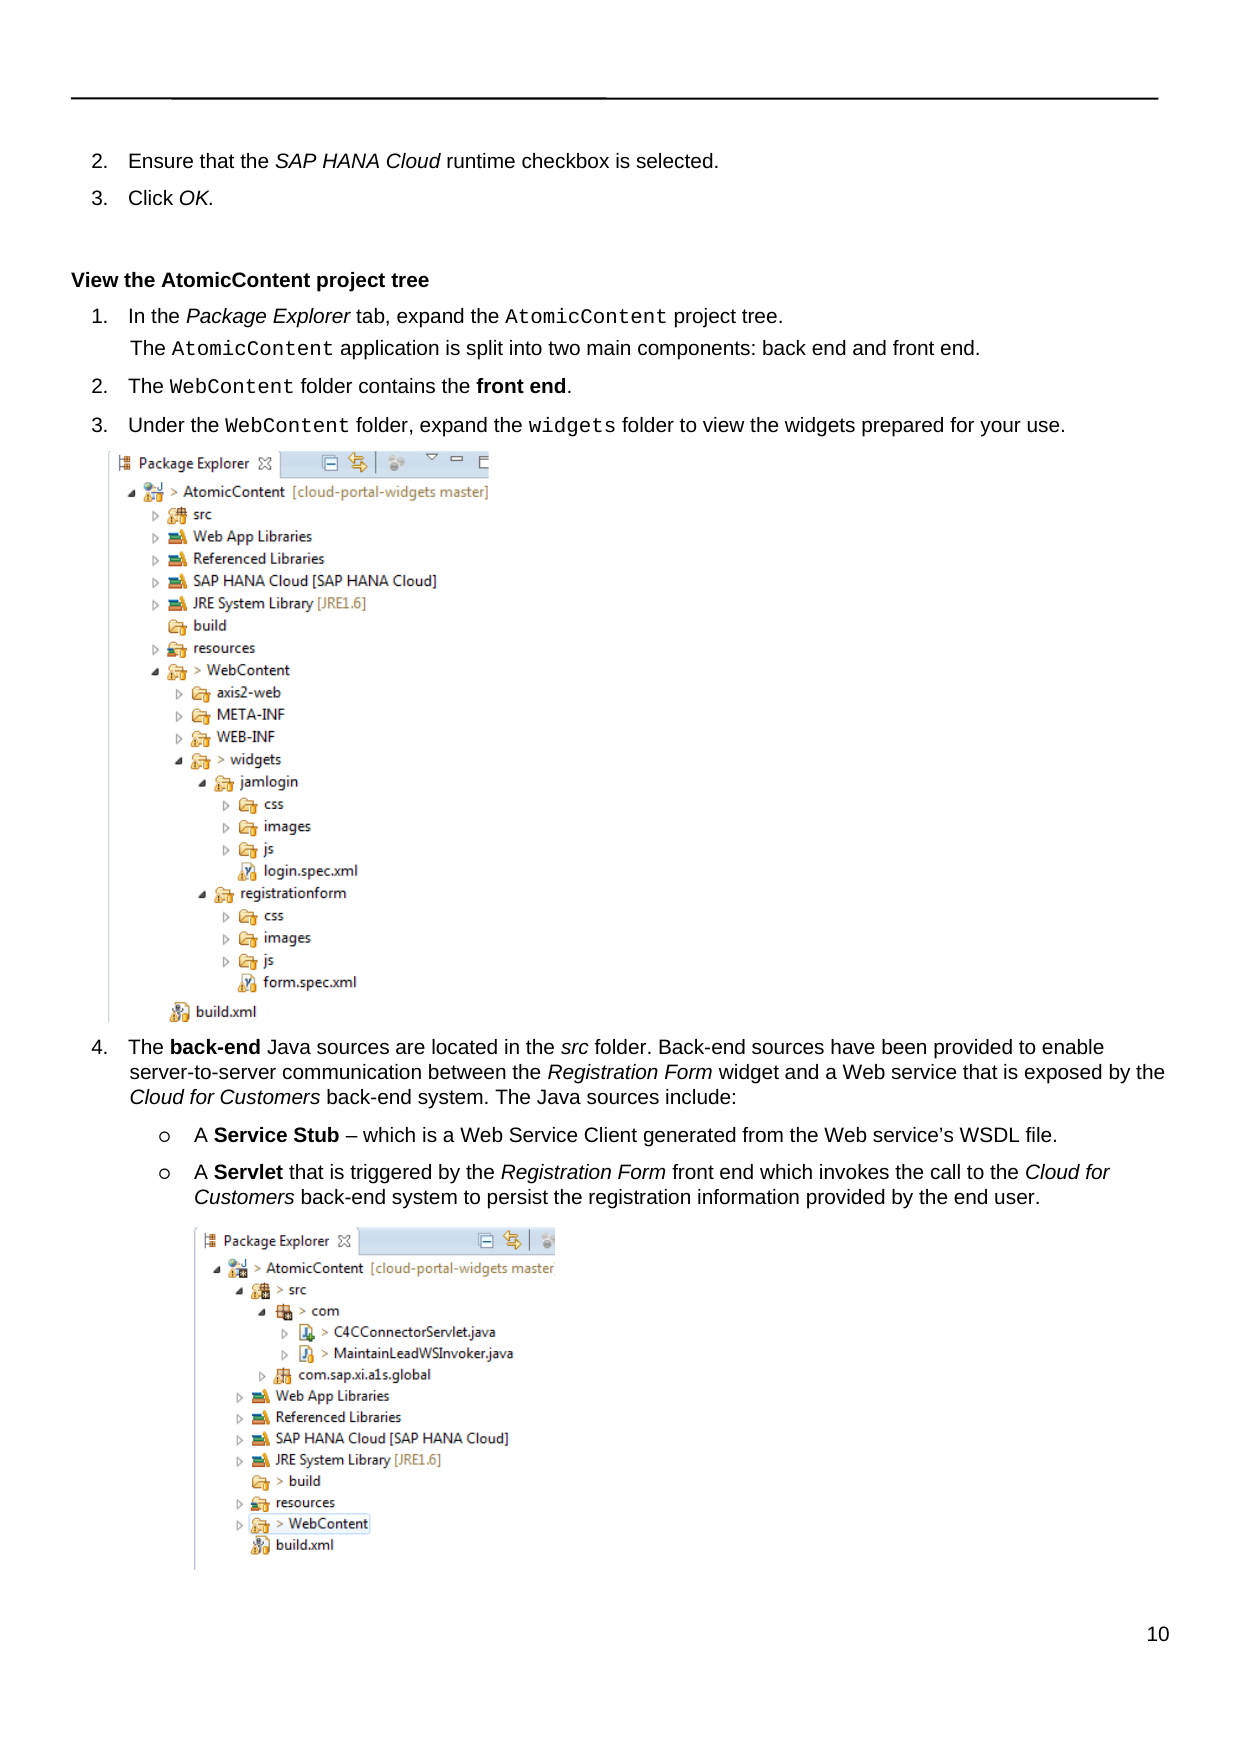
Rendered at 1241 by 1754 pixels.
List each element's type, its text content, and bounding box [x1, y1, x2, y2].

picture [108, 451, 489, 1022]
list A Servlet that is triggered by the Registration Form front end which invokes the call to the Cloud for Customers back-end system to persist the registration information provided by the end user. [158, 1159, 1169, 1209]
list Click OK. [108, 185, 1169, 210]
list Ensure that the SAP HANA Cloud runtime checkbox is selected. [108, 148, 1169, 173]
subtitle View the AtomicContent project tree [71, 266, 1169, 291]
list The back-end Java sources are located in the src folder. Back-end sources have been provided to enable server-to-server communication between the Registration Form widget and a Web service that is exposed by the Cloud for Customers back-end system. The Java sources include: [108, 1034, 1169, 1109]
list The AtomicContent application is split into two main components: back end and front end. [130, 336, 1169, 362]
list In the Package Explorer tab, expand the AtomicContent project tree. [108, 304, 1169, 330]
picture [193, 1227, 555, 1570]
list Under the WebContent folder, expand the widgets folder to view the widgets prepared for your use. [108, 413, 1169, 438]
list A Service Stub – which is a Web Service Client generated from the Web service’s WSDL file. [158, 1121, 1169, 1146]
list The WebContent folder contains the front end. [108, 374, 1169, 400]
